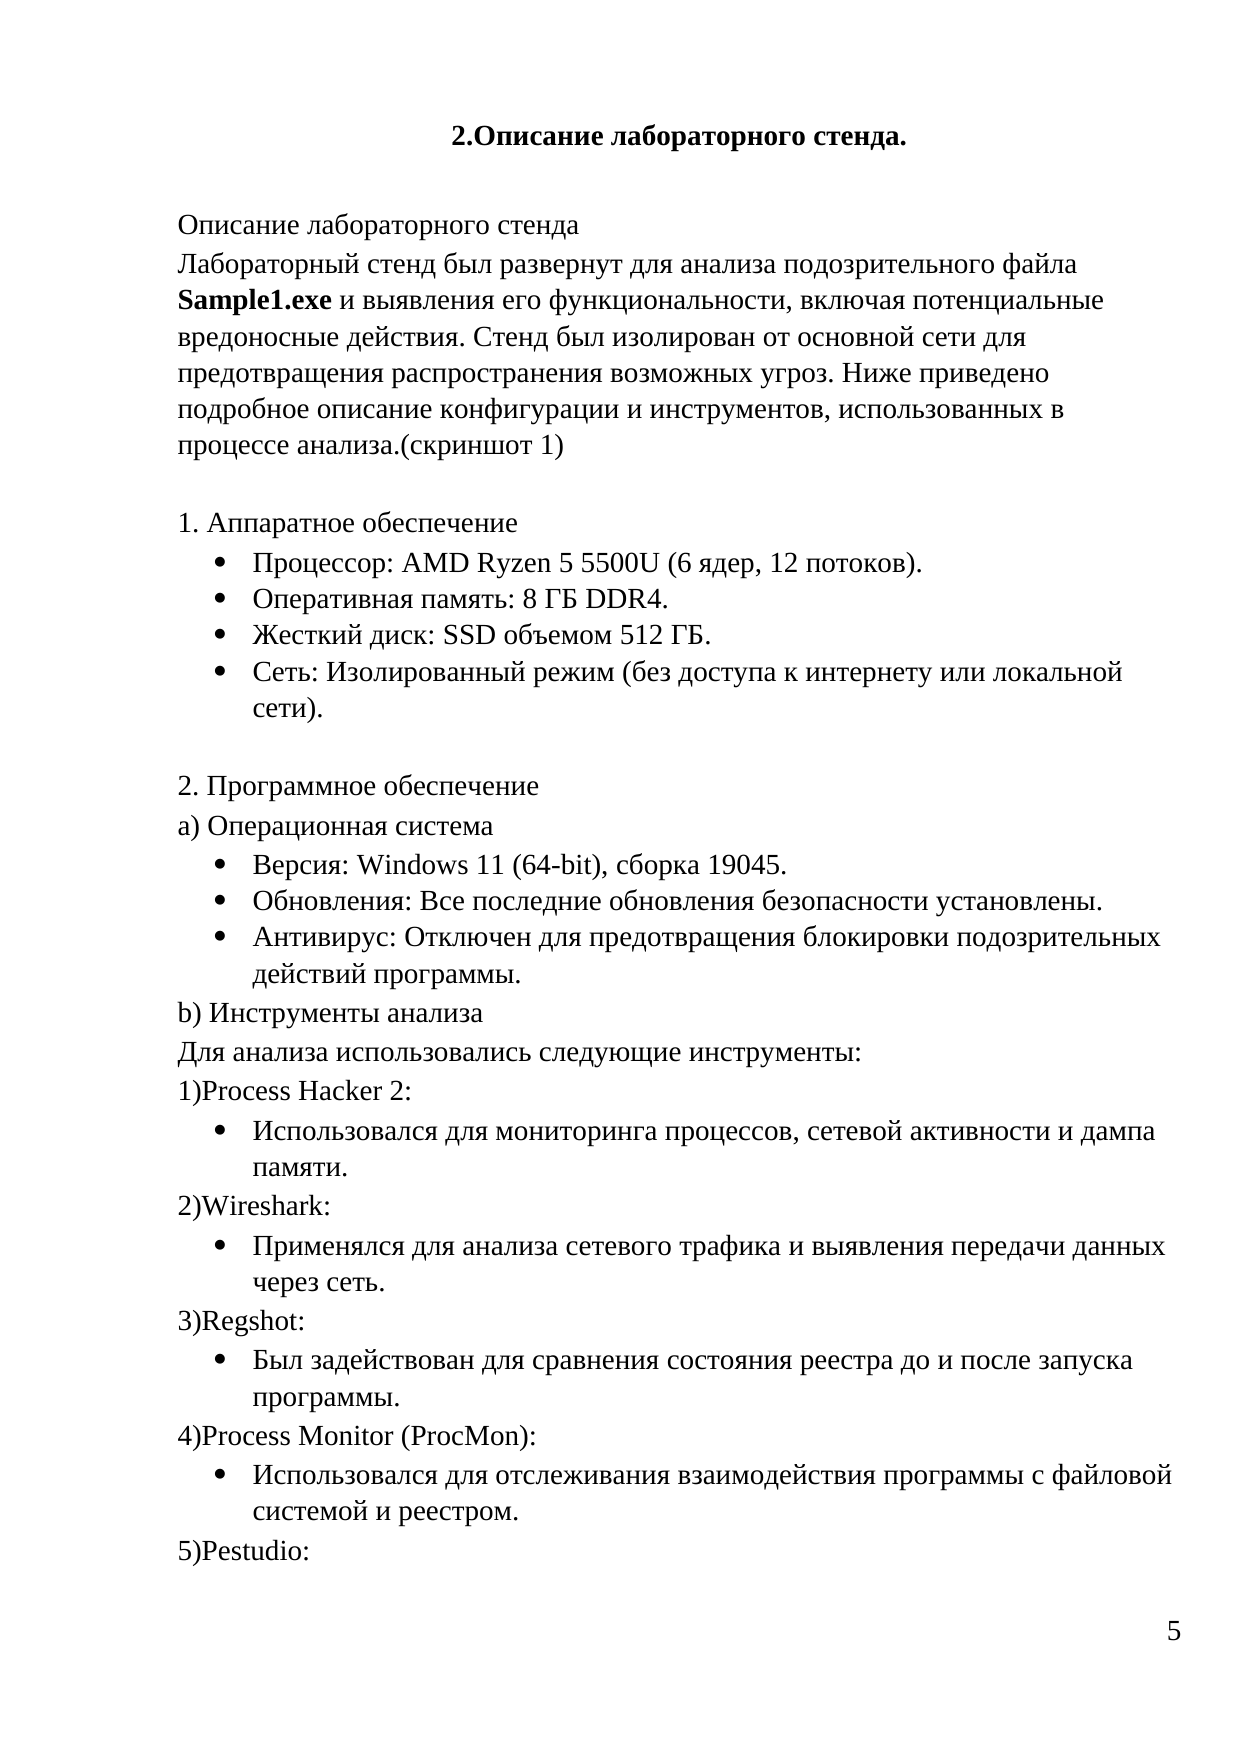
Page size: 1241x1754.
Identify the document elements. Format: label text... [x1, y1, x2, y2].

list Обновления: Все последние обновления безопасности установлены. [215, 883, 1181, 917]
subtitle 2.Описание лабораторного стенда. [177, 118, 1181, 152]
text Для анализа использовались следующие инструменты: [177, 1034, 1181, 1068]
text 4)Process Monitor (ProcMon): [177, 1418, 1181, 1451]
text 1. Аппаратное обеспечение [177, 506, 1181, 539]
text Описание лабораторного стенда [177, 207, 1181, 241]
list Был задействован для сравнения состояния реестра до и после запуска программы. [215, 1342, 1181, 1412]
list Оперативная память: 8 ГБ DDR4. [215, 581, 1181, 615]
list Сеть: Изолированный режим (без доступа к интернету или локальной сети). [215, 654, 1181, 723]
list Жесткий диск: SSD объемом 512 ГБ. [215, 617, 1181, 651]
list Использовался для отслеживания взаимодействия программы с файловой системой и реестром. [215, 1457, 1181, 1527]
text 1)Process Hacker 2: [177, 1073, 1181, 1107]
text 2)Wireshark: [177, 1188, 1181, 1222]
list Применялся для анализа сетевого трафика и выявления передачи данных через сеть. [215, 1228, 1181, 1297]
text 5)Pestudio: [177, 1533, 1181, 1566]
list Версия: Windows 11 (64-bit), сборка 19045. [215, 847, 1181, 881]
text 3)Regshot: [177, 1303, 1181, 1337]
list Использовался для мониторинга процессов, сетевой активности и дампа памяти. [215, 1113, 1181, 1183]
text 2. Программное обеспечение [177, 768, 1181, 802]
list Процессор: AMD Ryzen 5 5500U (6 ядер, 12 потоков). [215, 545, 1181, 578]
list Антивирус: Отключен для предотвращения блокировки подозрительных действий программы. [215, 919, 1181, 989]
text b) Инструменты анализа [177, 995, 1181, 1028]
text Лабораторный стенд был развернут для анализа подозрительного файла Sample1.exe и выявления его функциональности, включая потенциальные вредоносные действия. Стенд был изолирован от основной сети для предотвращения распространения возможных угроз. Ниже приведено подробное описание конфигурации и инструментов, использованных в процессе анализа.(скриншот 1) [177, 246, 1181, 461]
text a) Операционная система [177, 808, 1181, 841]
